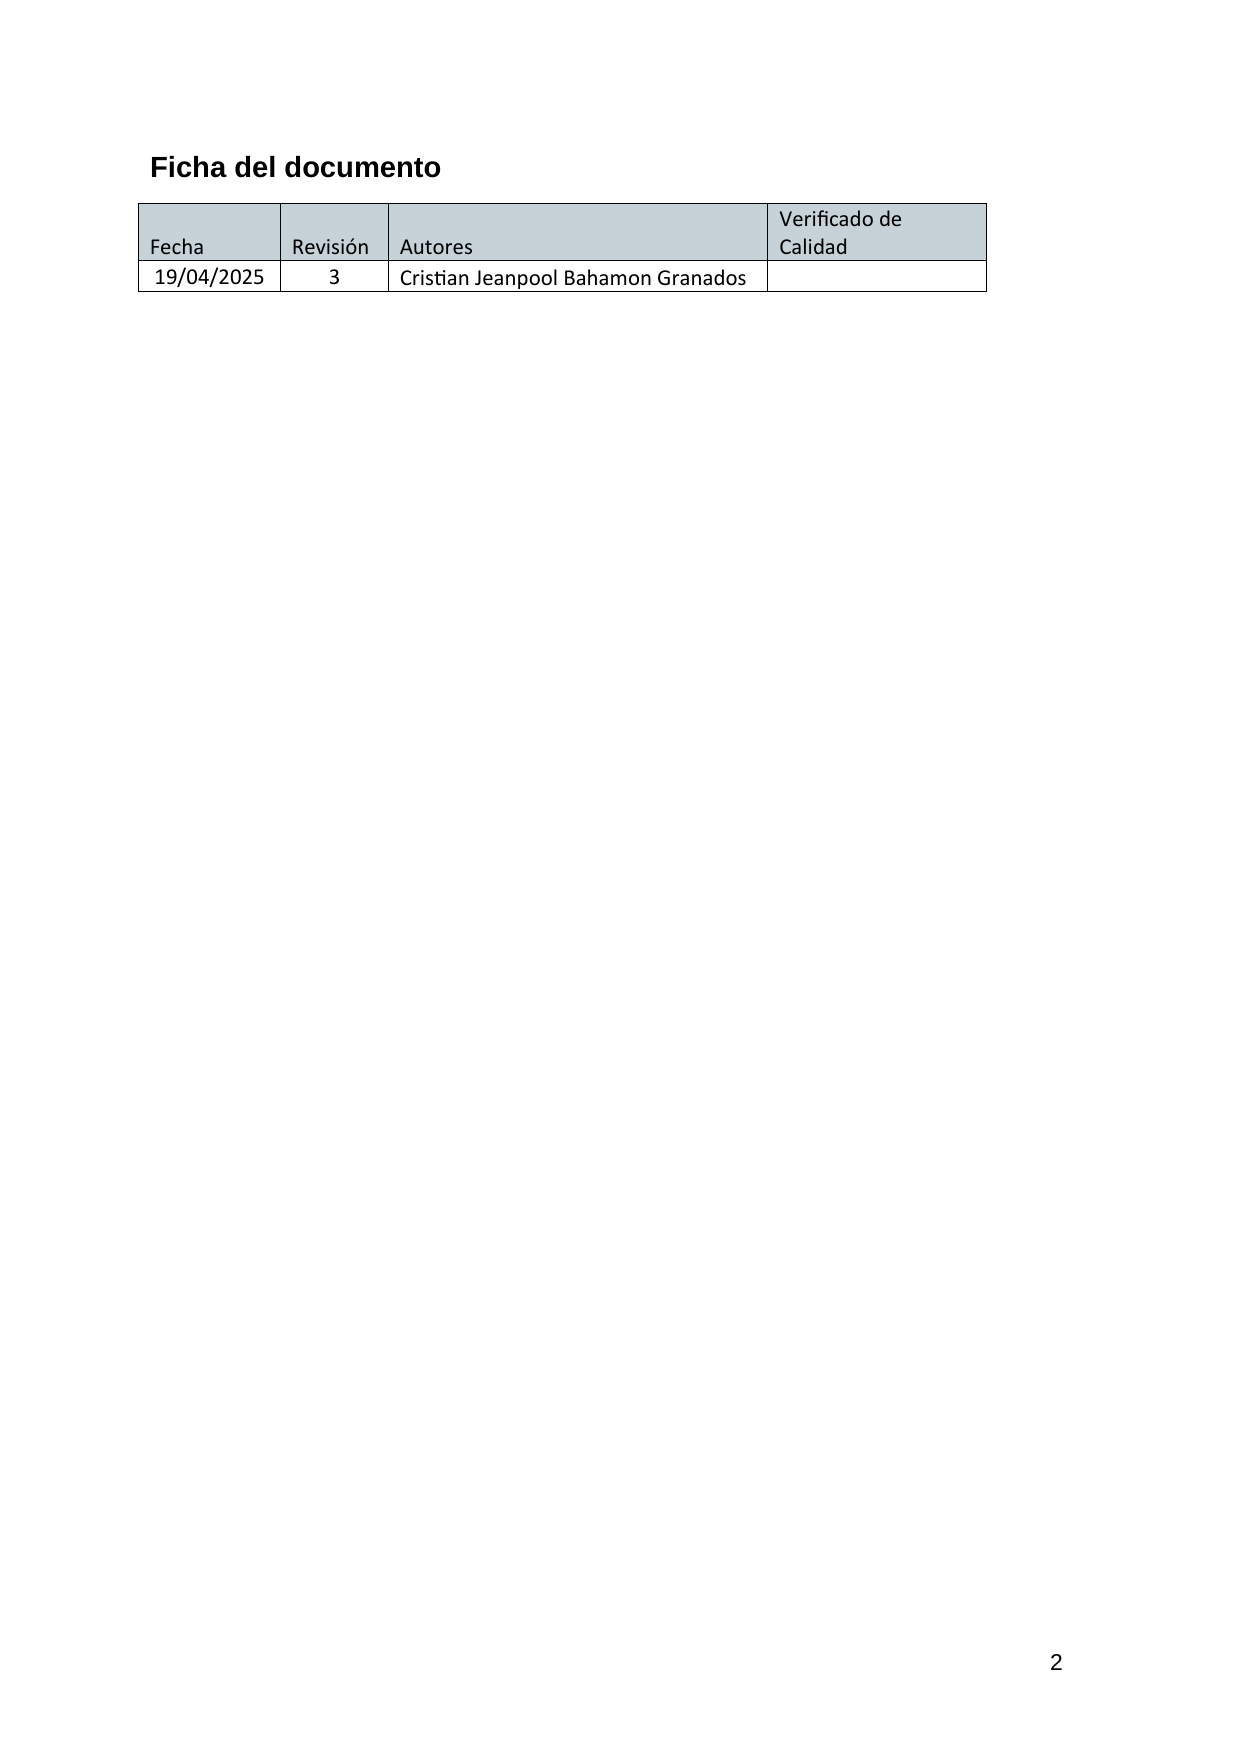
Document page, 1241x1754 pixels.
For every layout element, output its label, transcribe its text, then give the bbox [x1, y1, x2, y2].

table_cell Cristian Jeanpool Bahamon Granados [389, 261, 767, 291]
table_header Revisión [281, 204, 388, 260]
table_header Fecha [139, 204, 280, 260]
table_header Autores [389, 204, 767, 260]
table_header Verificado de Calidad [768, 204, 986, 260]
table_cell [768, 261, 986, 291]
table_cell 19/04/2025 [139, 261, 280, 291]
text Ficha del documento [150, 150, 1090, 183]
table_cell 3 [281, 261, 388, 291]
